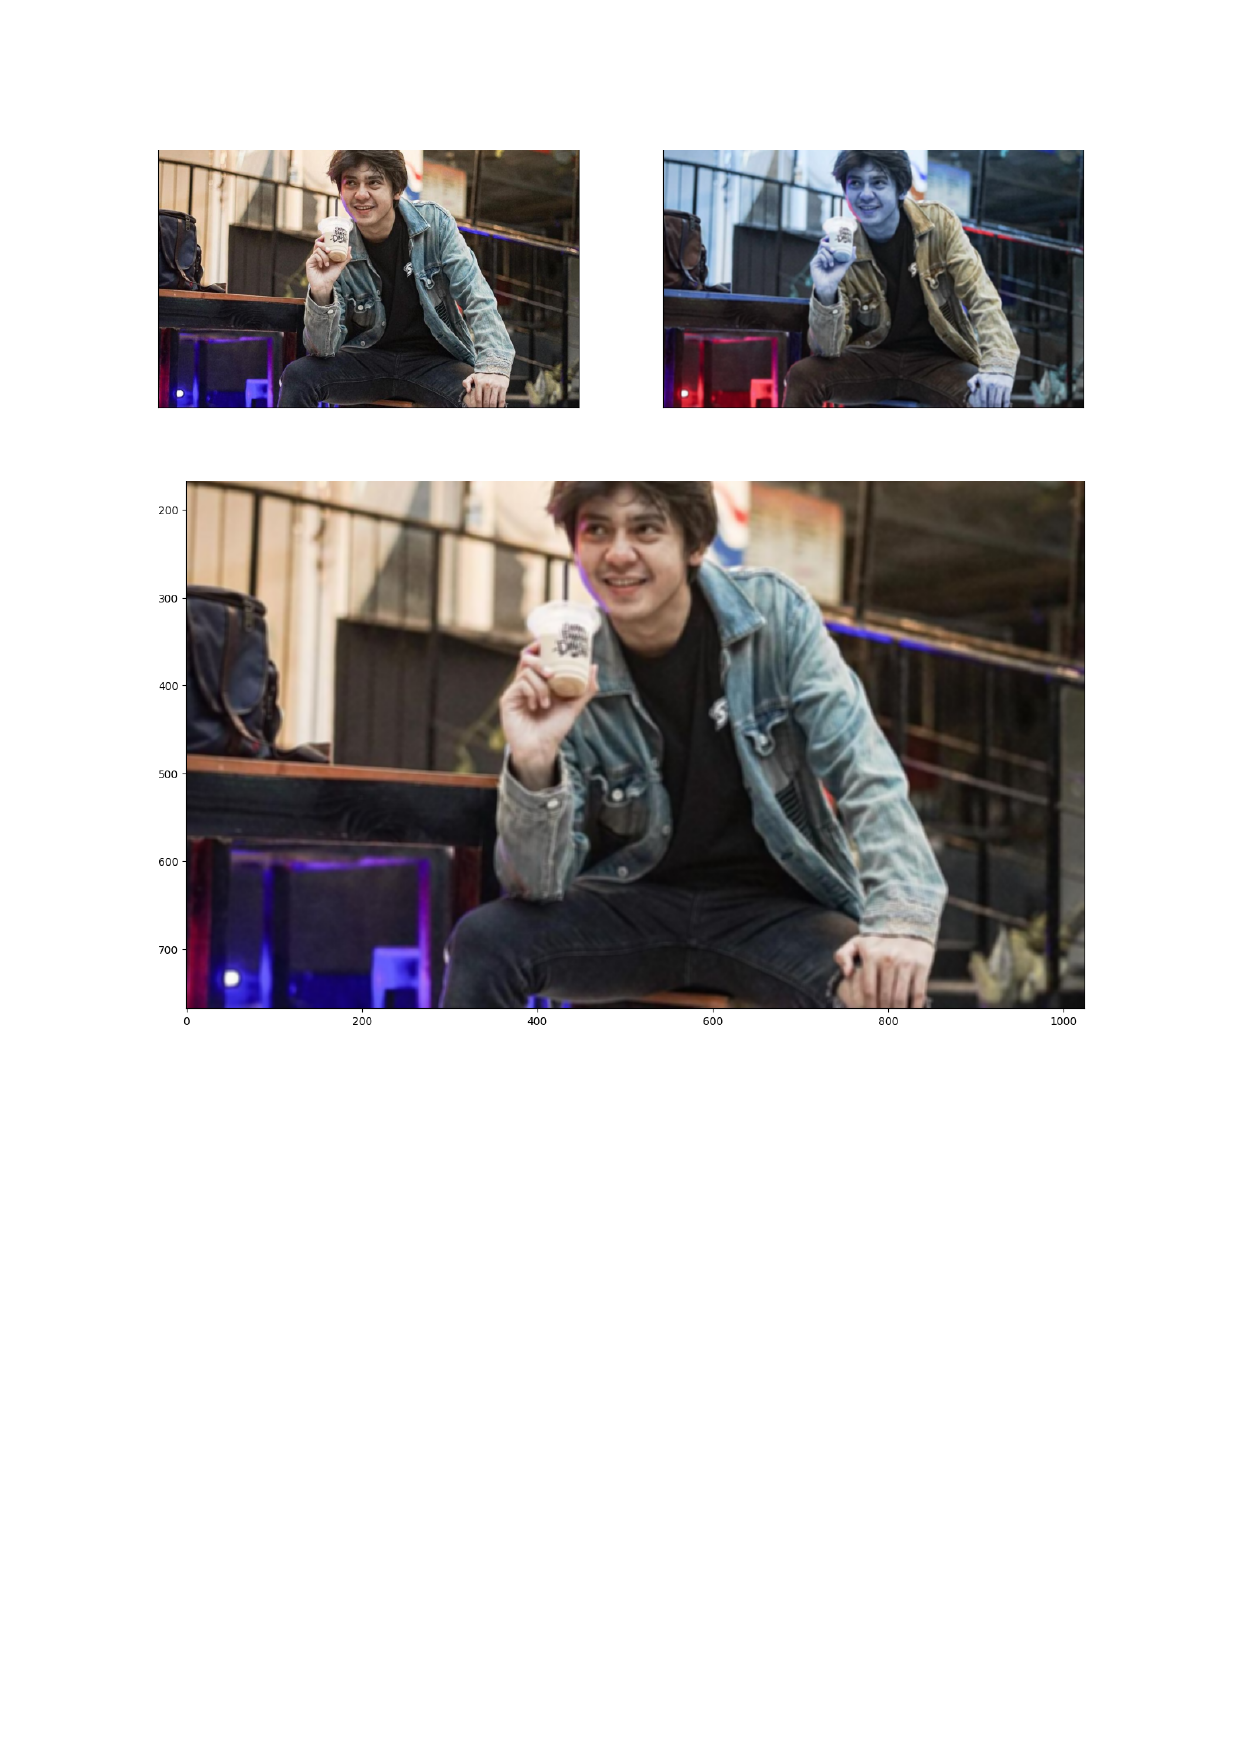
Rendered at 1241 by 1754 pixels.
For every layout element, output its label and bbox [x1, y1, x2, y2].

picture [150, 150, 1091, 415]
picture [150, 481, 1091, 1034]
